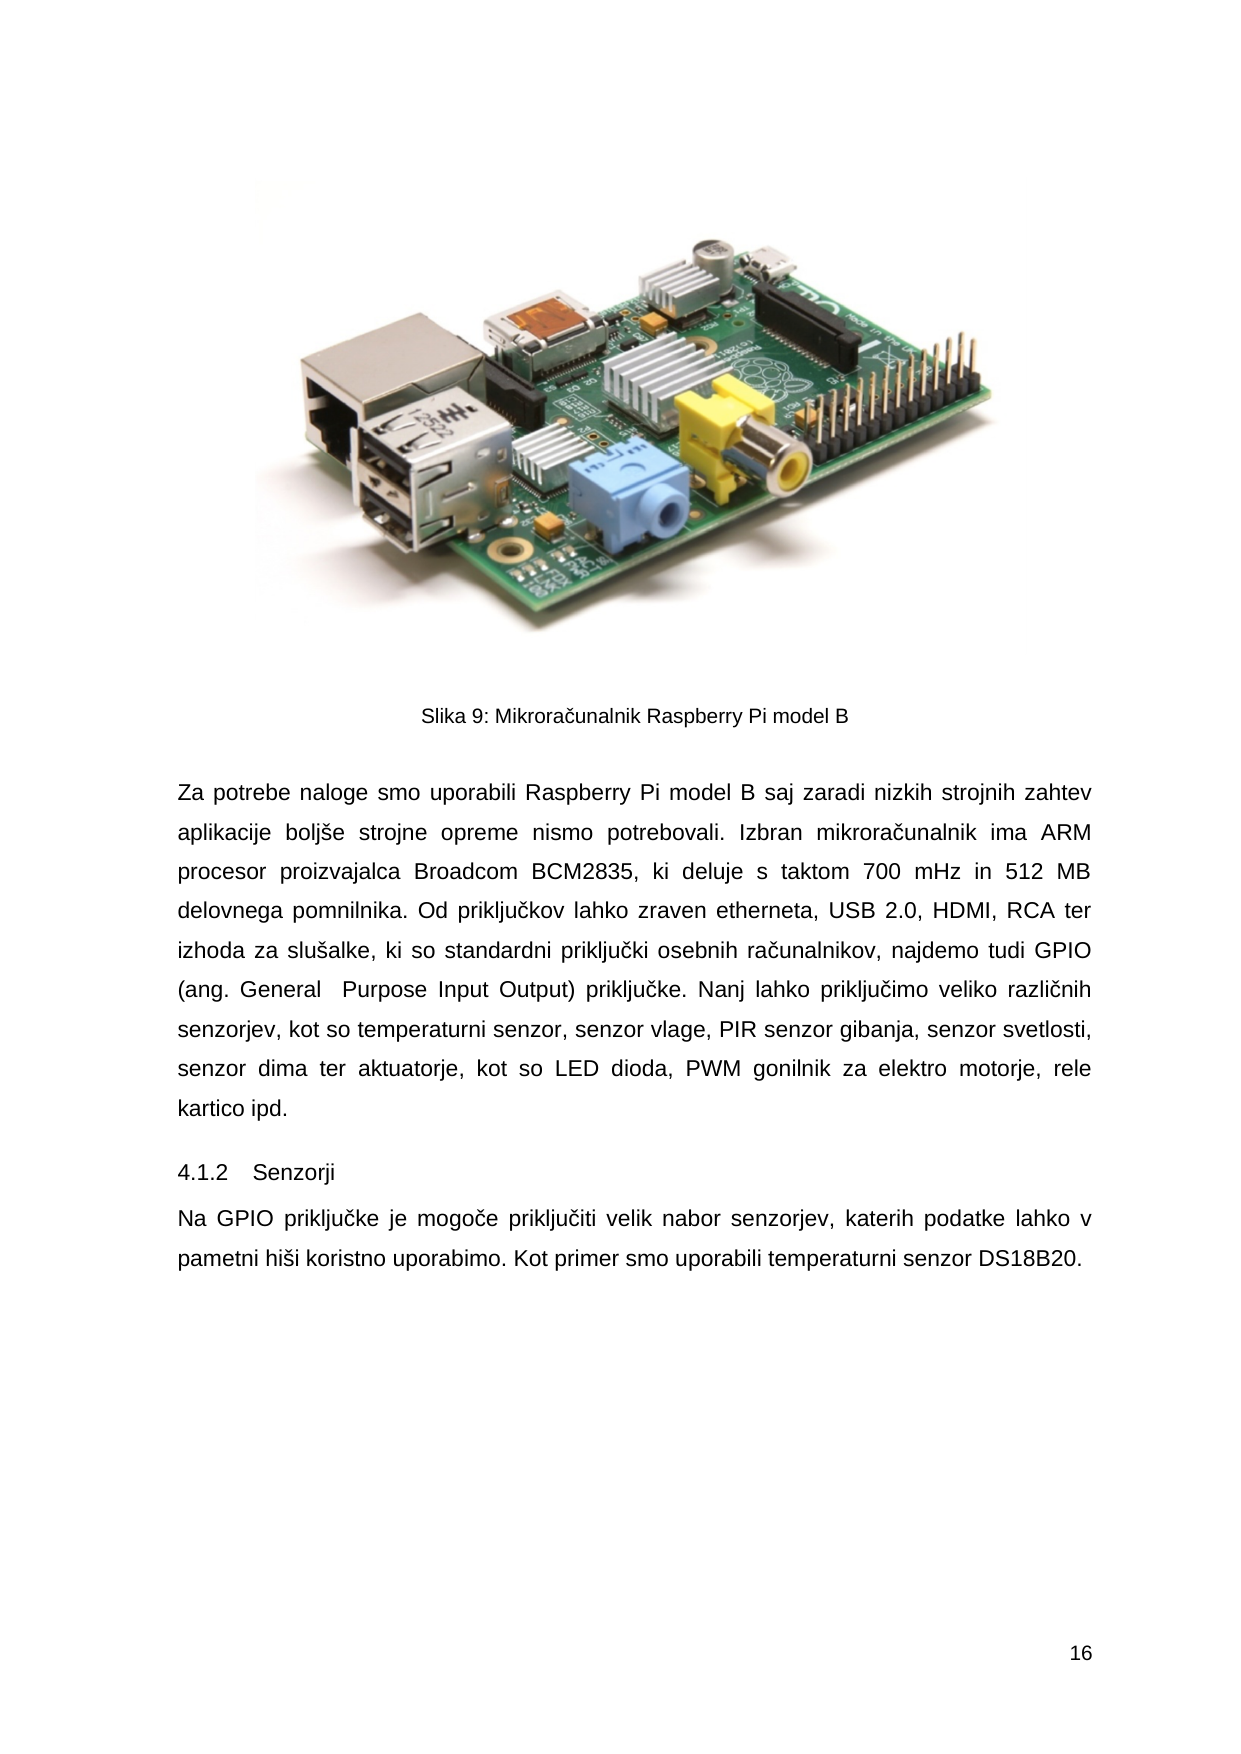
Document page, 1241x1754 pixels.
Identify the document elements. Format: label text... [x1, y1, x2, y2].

text Slika 9: Mikroračunalnik Raspberry Pi model B [177, 703, 1092, 727]
subtitle Senzorji [177, 1159, 1092, 1186]
text Za potrebe naloge smo uporabili Raspberry Pi model B saj zaradi nizkih strojnih zahtev aplikacije boljše strojne opreme nismo potrebovali. Izbran mikroračunalnik ima ARM procesor proizvajalca Broadcom BCM2835, ki deluje s taktom 700 mHz in 512 MB delovnega pomnilnika. Od priključkov lahko zraven etherneta, USB 2.0, HDMI, RCA ter izhoda za slušalke, ki so standardni priključki osebnih računalnikov, najdemo tudi GPIO (ang. General Purpose Input Output) priključke. Nanj lahko priključimo veliko različnih senzorjev, kot so temperaturni senzor, senzor vlage, PIR senzor gibanja, senzor svetlosti, senzor dima ter aktuatorje, kot so LED dioda, PWM gonilnik za elektro motorje, rele kartico ipd. [177, 779, 1092, 1121]
picture [177, 177, 1092, 678]
text Na GPIO priključke je mogoče priključiti velik nabor senzorjev, katerih podatke lahko v pametni hiši koristno uporabimo. Kot primer smo uporabili temperaturni senzor DS18B20. [177, 1205, 1092, 1271]
